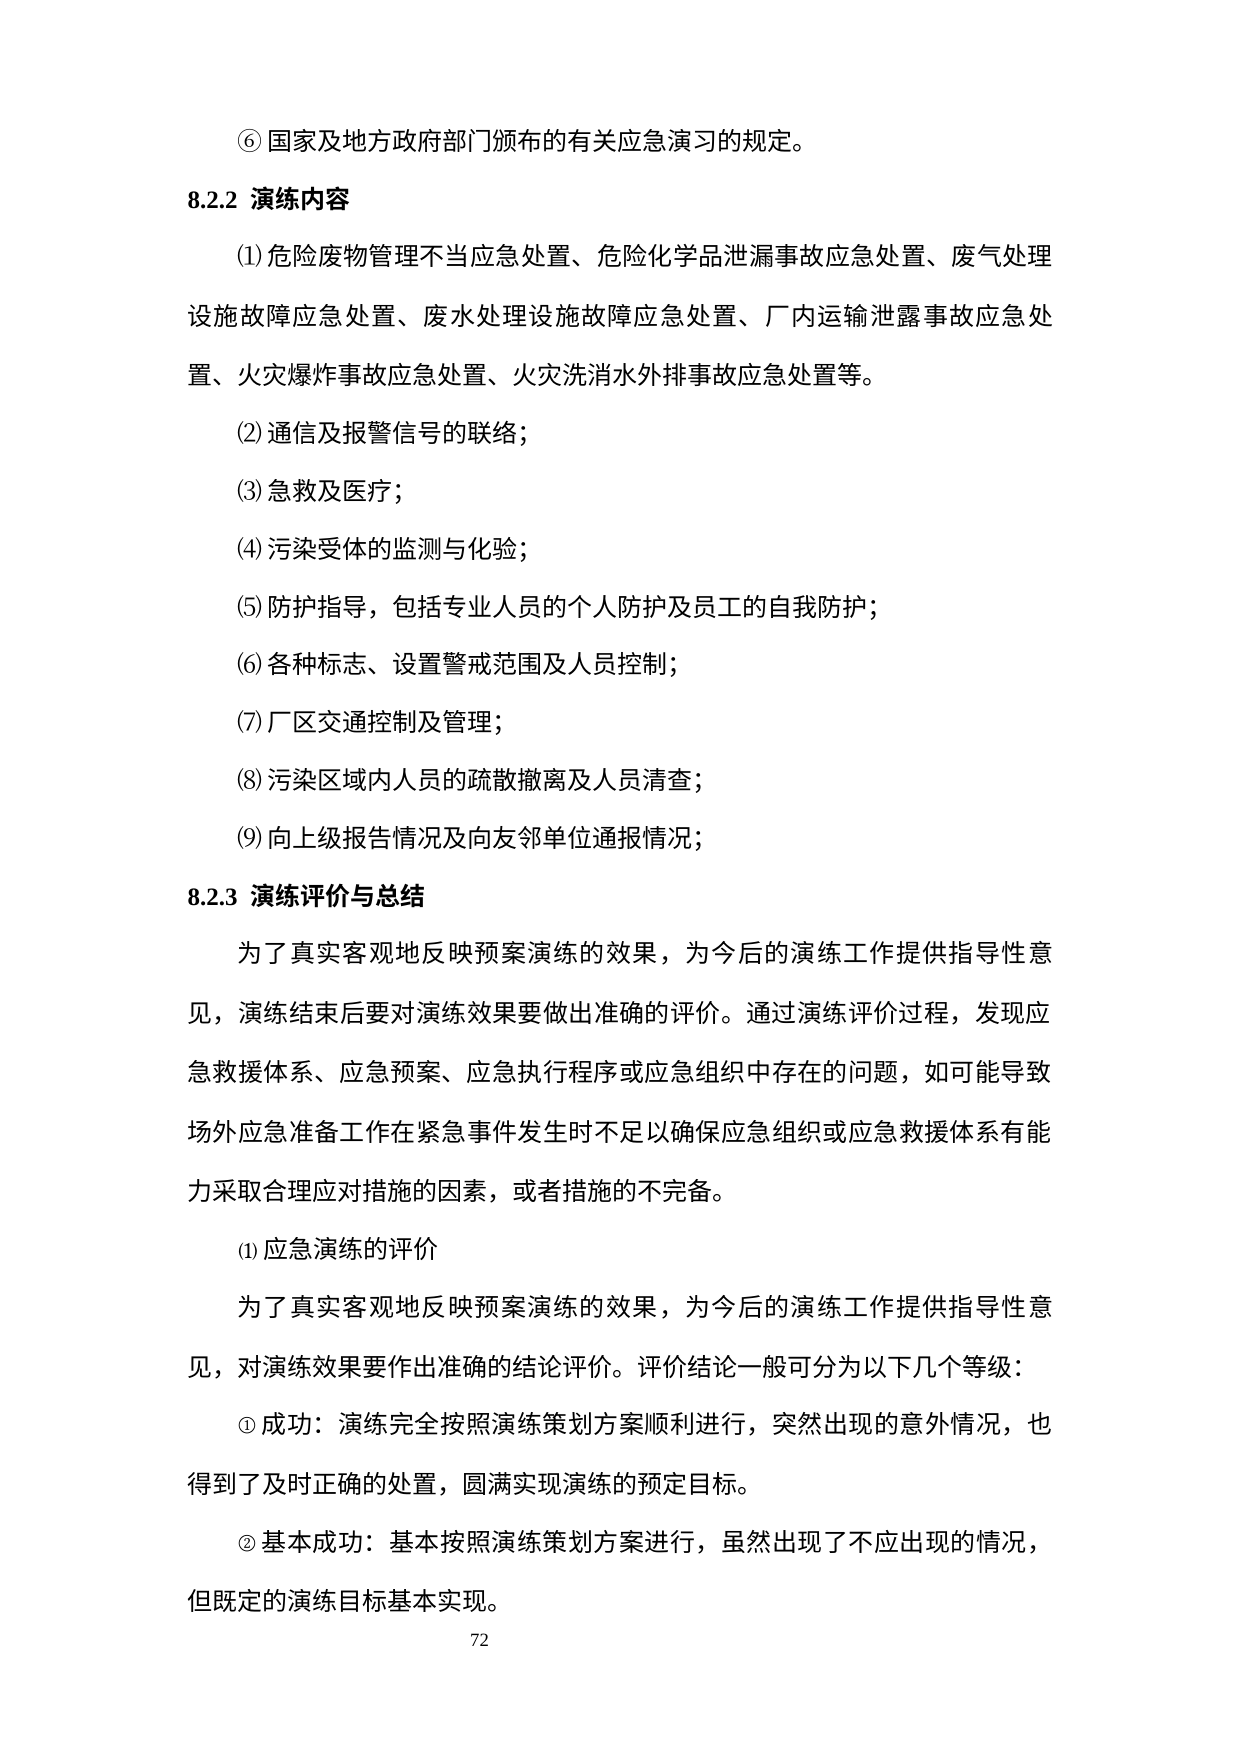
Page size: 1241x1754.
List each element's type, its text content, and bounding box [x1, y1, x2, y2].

subtitle 8.2.3 演练评价与总结 [187, 874, 1053, 914]
text ⑥国家及地方政府部门颁布的有关应急演习的规定。 [187, 119, 1053, 159]
text ⑴应急演练的评价 [187, 1228, 1053, 1268]
text 为了真实客观地反映预案演练的效果，为今后的演练工作提供指导性意见，对演练效果要作出准确的结论评价。评价结论一般可分为以下几个等级： [187, 1286, 1053, 1385]
text ⑸防护指导，包括专业人员的个人防护及员工的自我防护； [187, 585, 1053, 625]
text ⑼向上级报告情况及向友邻单位通报情况； [187, 817, 1053, 856]
text ⑷污染受体的监测与化验； [187, 528, 1053, 567]
text ⑵通信及报警信号的联络； [187, 412, 1053, 452]
text ⑻污染区域内人员的疏散撤离及人员清查； [187, 759, 1053, 798]
text ⑹各种标志、设置警戒范围及人员控制； [187, 643, 1053, 683]
subtitle 8.2.2 演练内容 [187, 177, 1053, 217]
text ⑴危险废物管理不当应急处置、危险化学品泄漏事故应急处置、废气处理设施故障应急处置、废水处理设施故障应急处置、厂内运输泄露事故应急处置、火灾爆炸事故应急处置、火灾洗消水外排事故应急处置等。 [187, 235, 1053, 394]
text ⑺厂区交通控制及管理； [187, 701, 1053, 741]
text 为了真实客观地反映预案演练的效果，为今后的演练工作提供指导性意见，演练结束后要对演练效果要做出准确的评价。通过演练评价过程，发现应急救援体系、应急预案、应急执行程序或应急组织中存在的问题，如可能导致场外应急准备工作在紧急事件发生时不足以确保应急组织或应急救援体系有能力采取合理应对措施的因素，或者措施的不完备。 [187, 932, 1053, 1210]
text ⑶急救及医疗； [187, 470, 1053, 509]
text ①成功：演练完全按照演练策划方案顺利进行，突然出现的意外情况，也得到了及时正确的处置，圆满实现演练的预定目标。 [187, 1403, 1053, 1502]
text ②基本成功：基本按照演练策划方案进行，虽然出现了不应出现的情况，但既定的演练目标基本实现。 [187, 1520, 1053, 1619]
